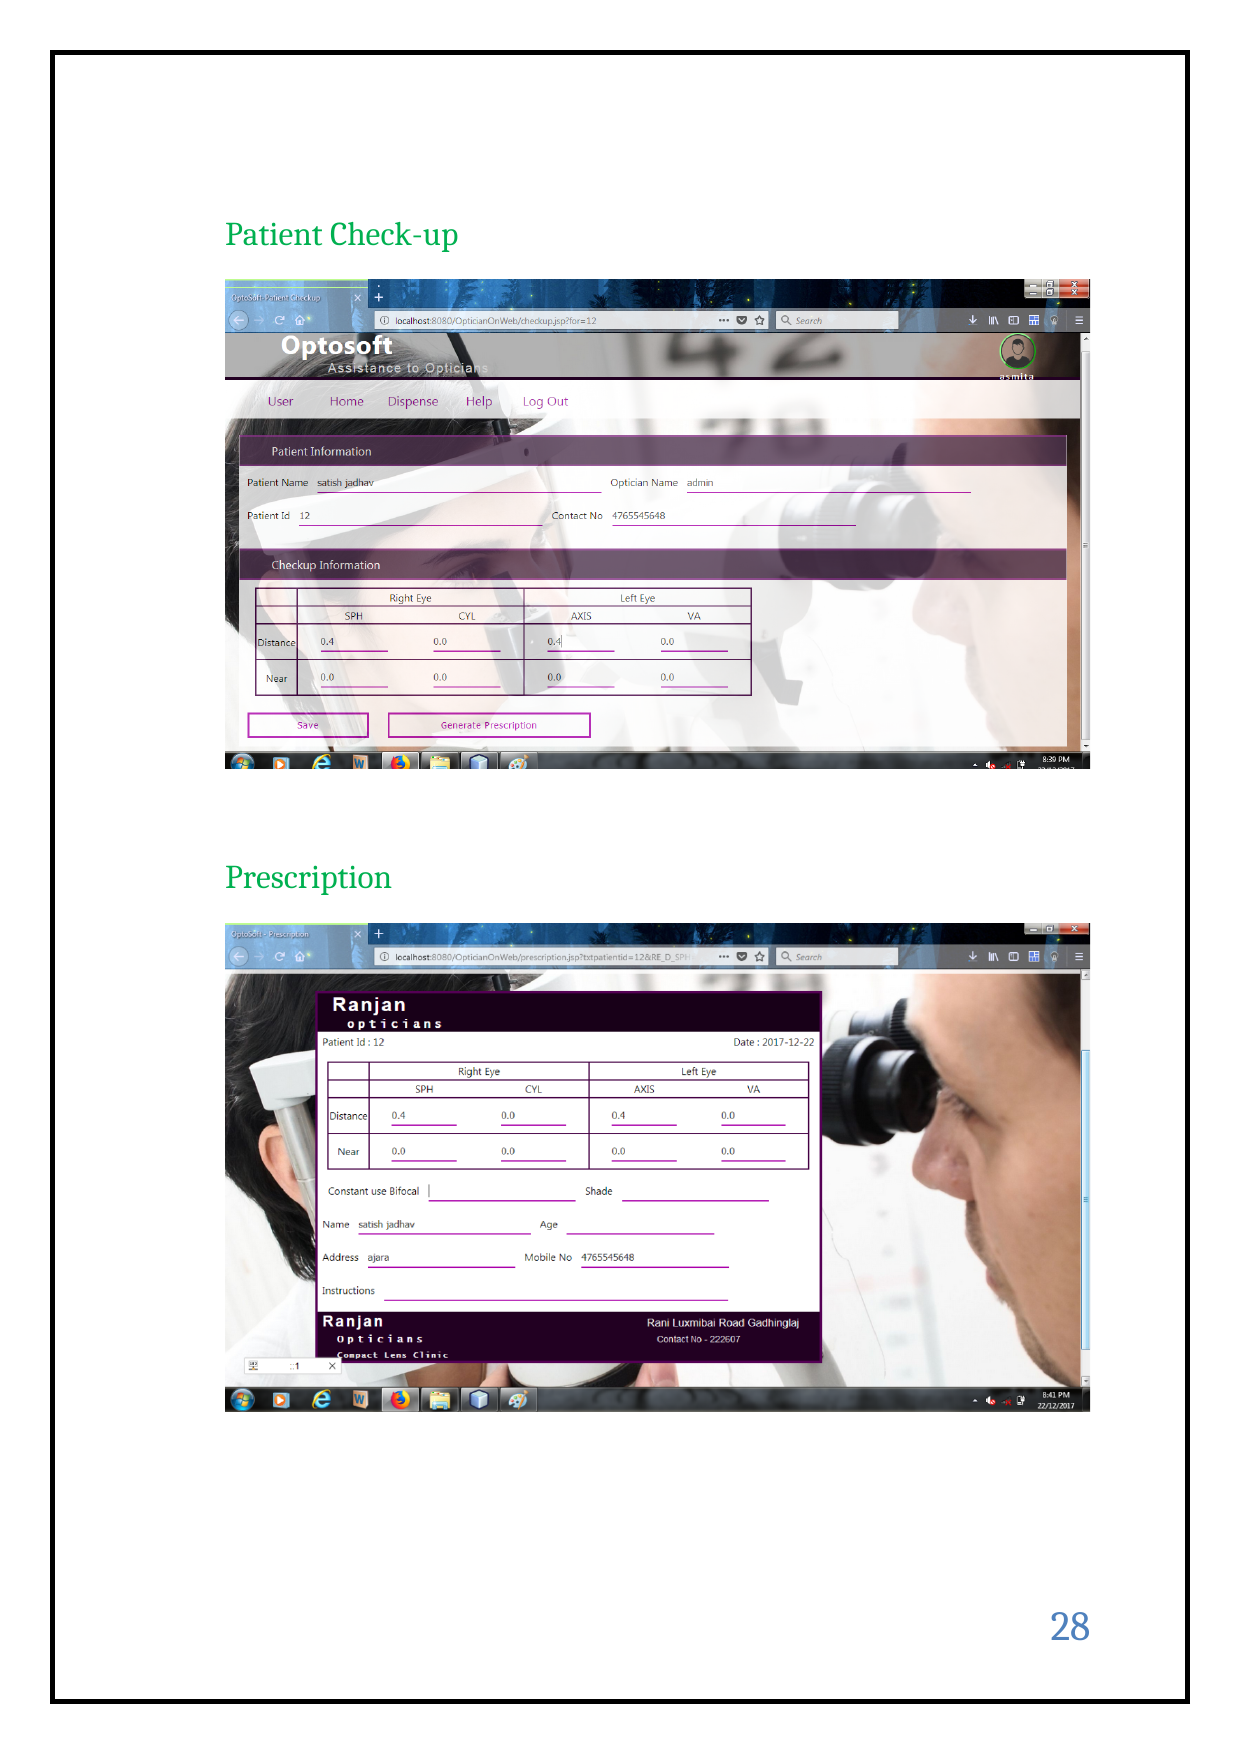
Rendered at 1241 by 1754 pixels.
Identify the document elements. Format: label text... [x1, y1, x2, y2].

text Prescription [225, 858, 1090, 897]
text Patient Check-up [225, 215, 1090, 253]
picture [225, 923, 1091, 1412]
picture [225, 279, 1091, 769]
